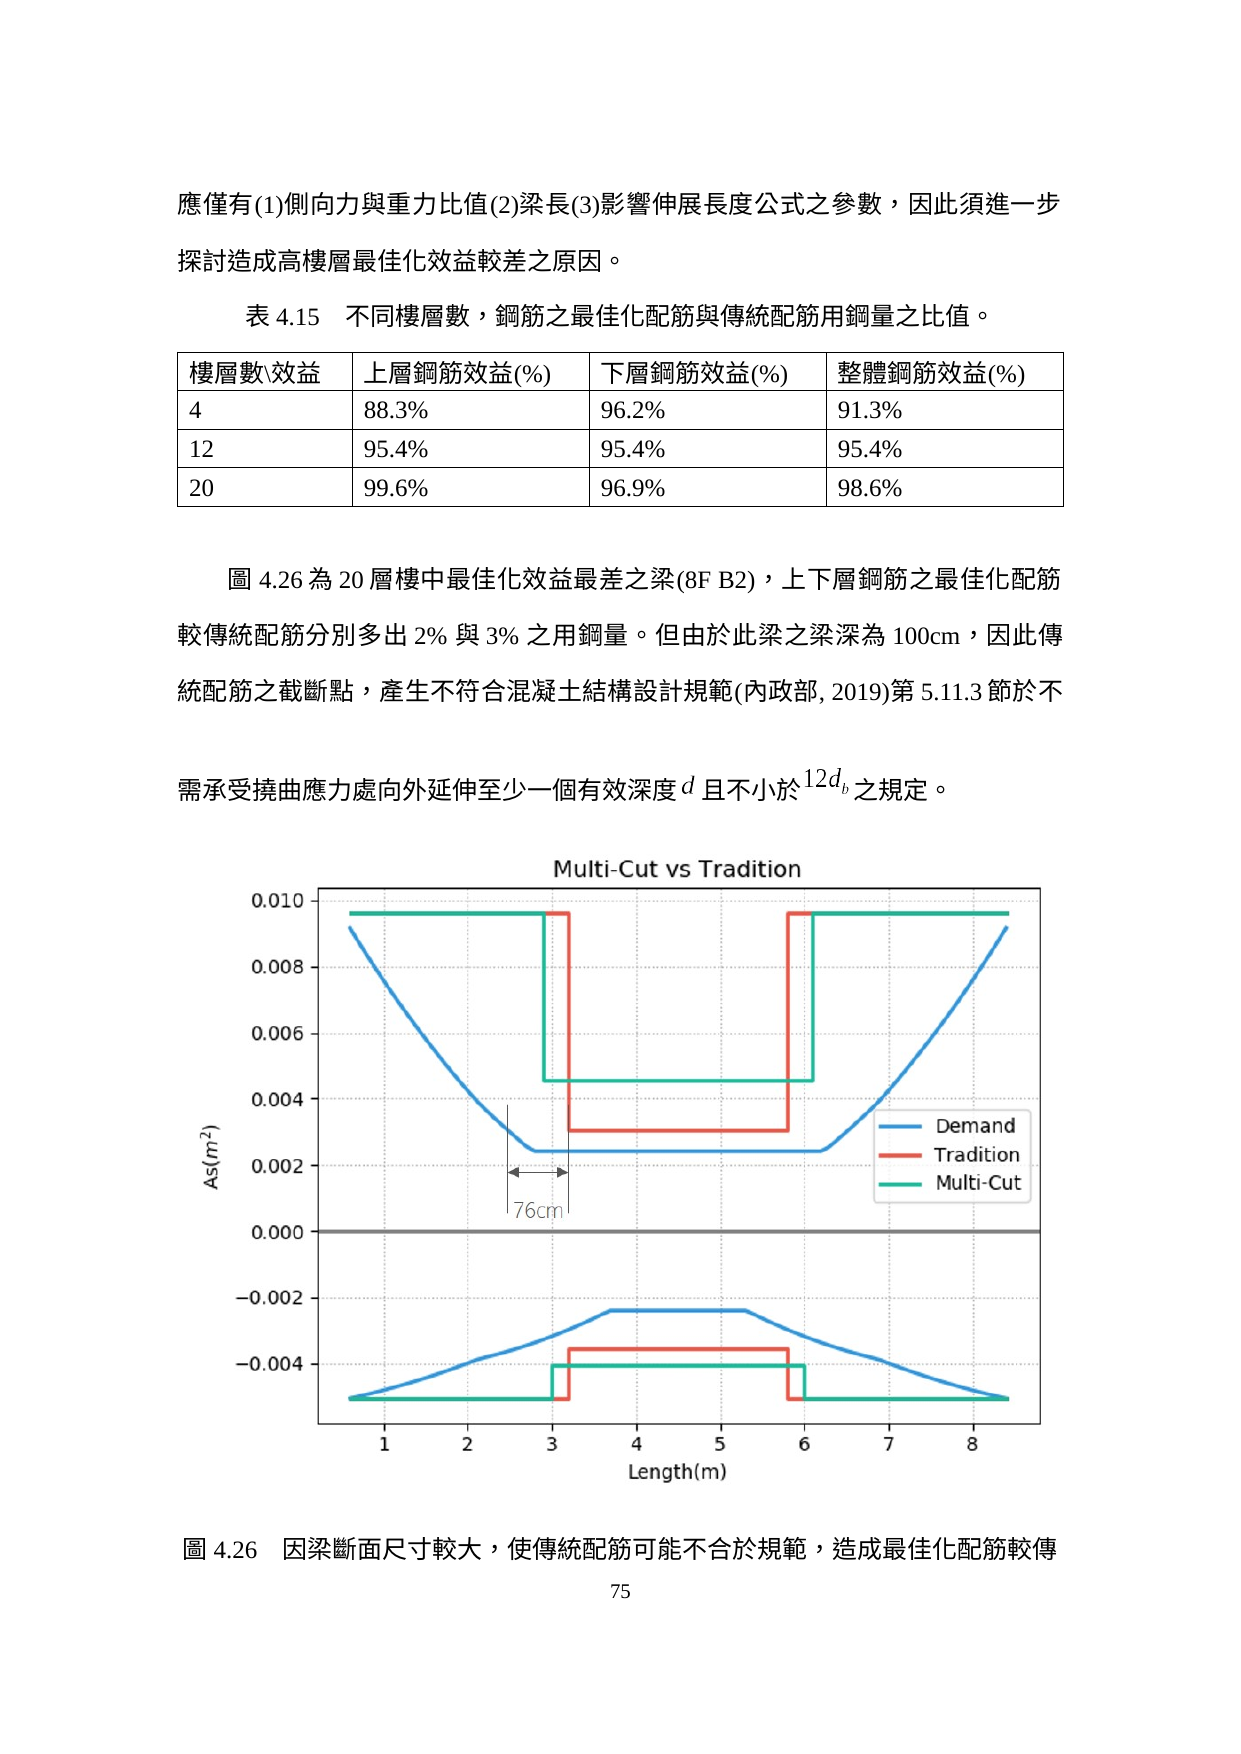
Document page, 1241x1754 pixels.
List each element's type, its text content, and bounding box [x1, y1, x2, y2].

table_cell 99.6% [353, 468, 589, 506]
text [177, 1529, 1063, 1566]
table_cell 91.3% [827, 391, 1063, 429]
table_cell 96.2% [590, 391, 826, 429]
table_header 整體鋼筋效益(%) [827, 353, 1063, 390]
table_cell 4 [178, 391, 352, 429]
table_header 樓層數\效益 [178, 353, 352, 390]
table_cell 98.6% [827, 468, 1063, 506]
table_cell 95.4% [827, 430, 1063, 467]
picture [177, 839, 1063, 1503]
table_cell 20 [178, 468, 352, 506]
table_cell 12 [178, 430, 352, 467]
table_cell 96.9% [590, 468, 826, 506]
table_header 下層鋼筋效益(%) [590, 353, 826, 390]
table_cell 88.3% [353, 391, 589, 429]
table_cell 95.4% [590, 430, 826, 467]
table_cell 95.4% [353, 430, 589, 467]
table_header 上層鋼筋效益(%) [353, 353, 589, 390]
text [177, 184, 1063, 278]
